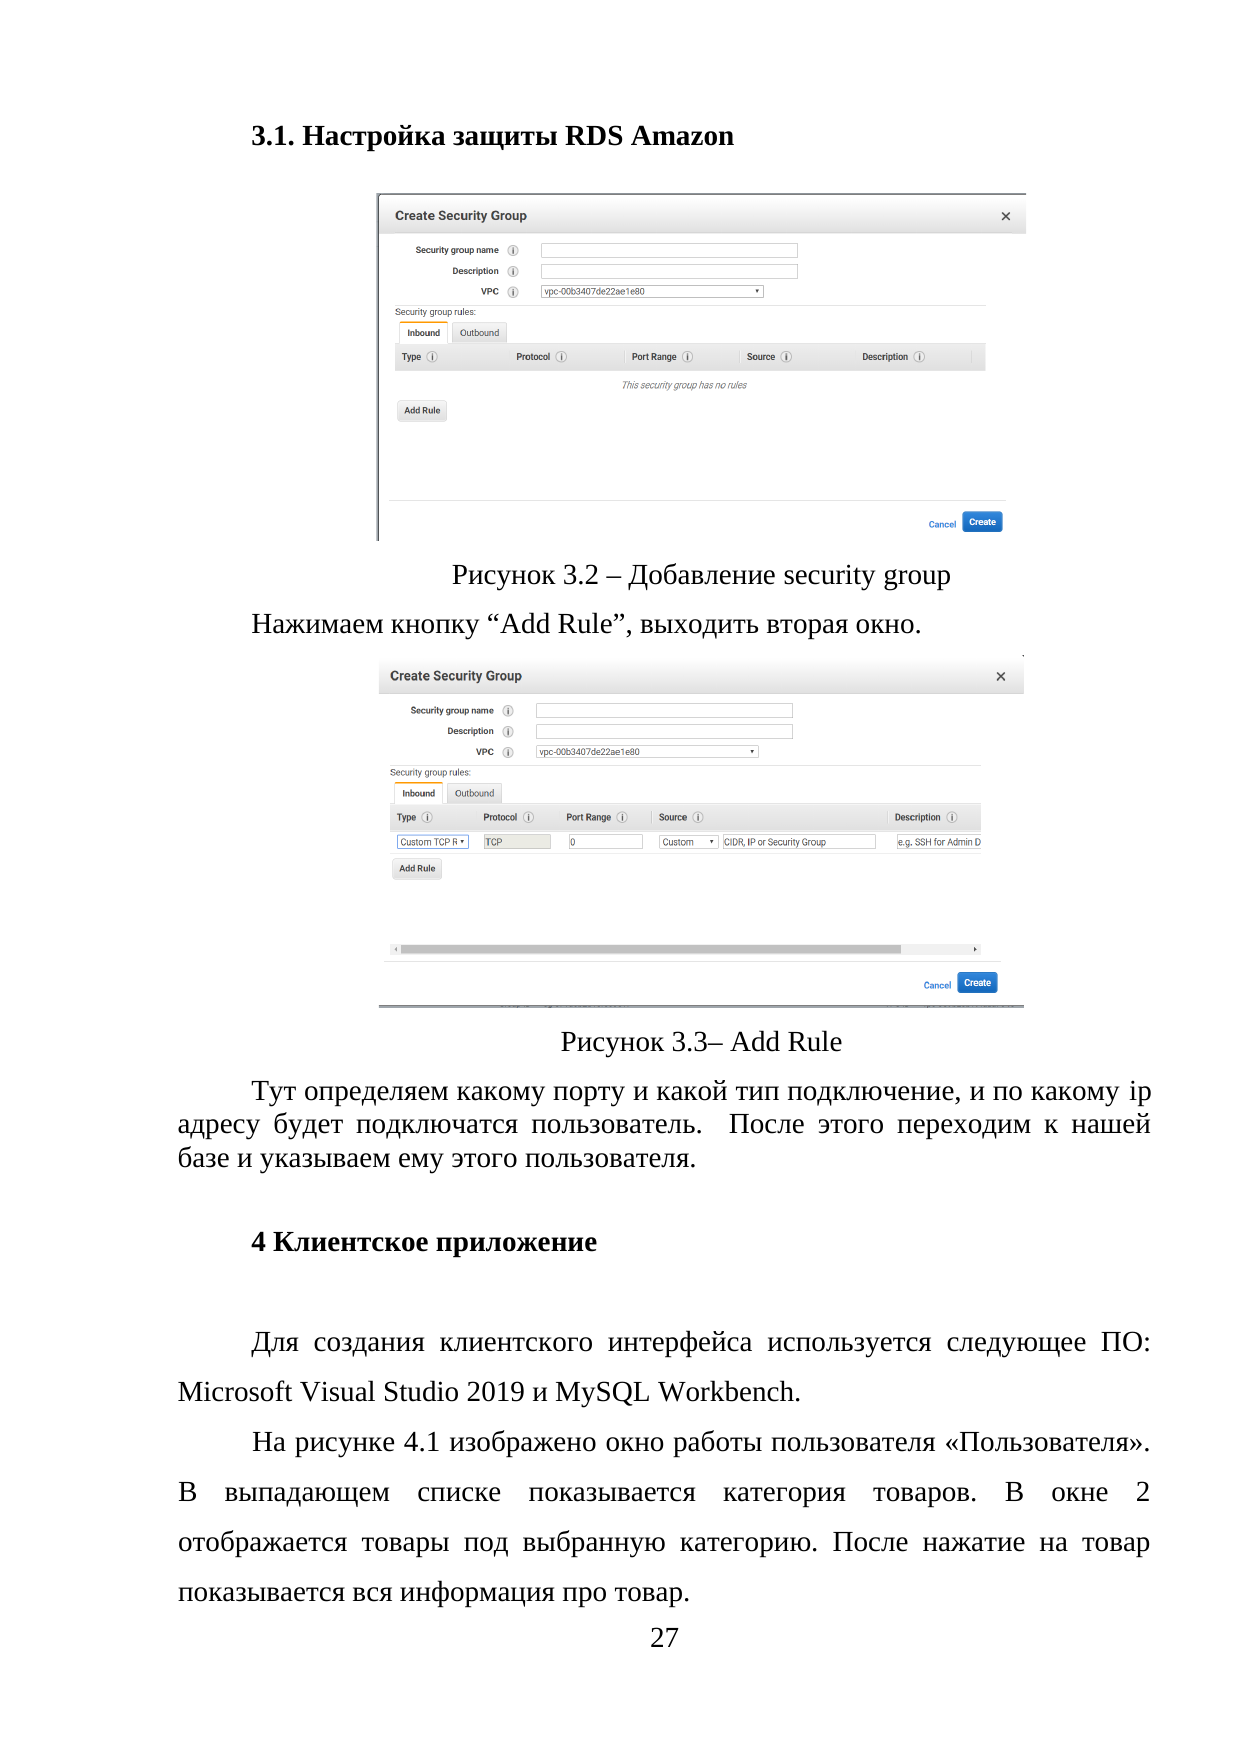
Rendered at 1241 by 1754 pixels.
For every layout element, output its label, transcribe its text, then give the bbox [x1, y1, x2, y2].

text На рисунке 4.1 изображено окно работы пользователя «Пользователя». В выпадающем списке показывается категория товаров. В окне 2 отображается товары под выбранную категорию. После нажатие на товар показывается вся информация про товар. [178, 1424, 1152, 1608]
subtitle 4 Клиентское приложение [177, 1224, 1152, 1257]
text Нажимаем кнопку “Add Rule”, выходить вторая окно. [177, 606, 1152, 640]
text Рисунок 3.2 – Добавление security group [177, 557, 1152, 591]
subtitle 3.1. Настройка защиты RDS Amazon [177, 118, 1152, 152]
picture [378, 655, 1024, 1008]
picture [376, 193, 1027, 541]
text Рисунок 3.3– Add Rule [177, 1024, 1152, 1057]
text Для создания клиентского интерфейса используется следующее ПО: Microsoft Visual Studio 2019 и MySQL Workbench. [177, 1324, 1152, 1408]
text Тут определяем какому порту и какой тип подключение, и по какому ip адресу будет подключатся пользователь. После этого переходим к нашей базе и указываем ему этого пользователя. [177, 1073, 1152, 1174]
